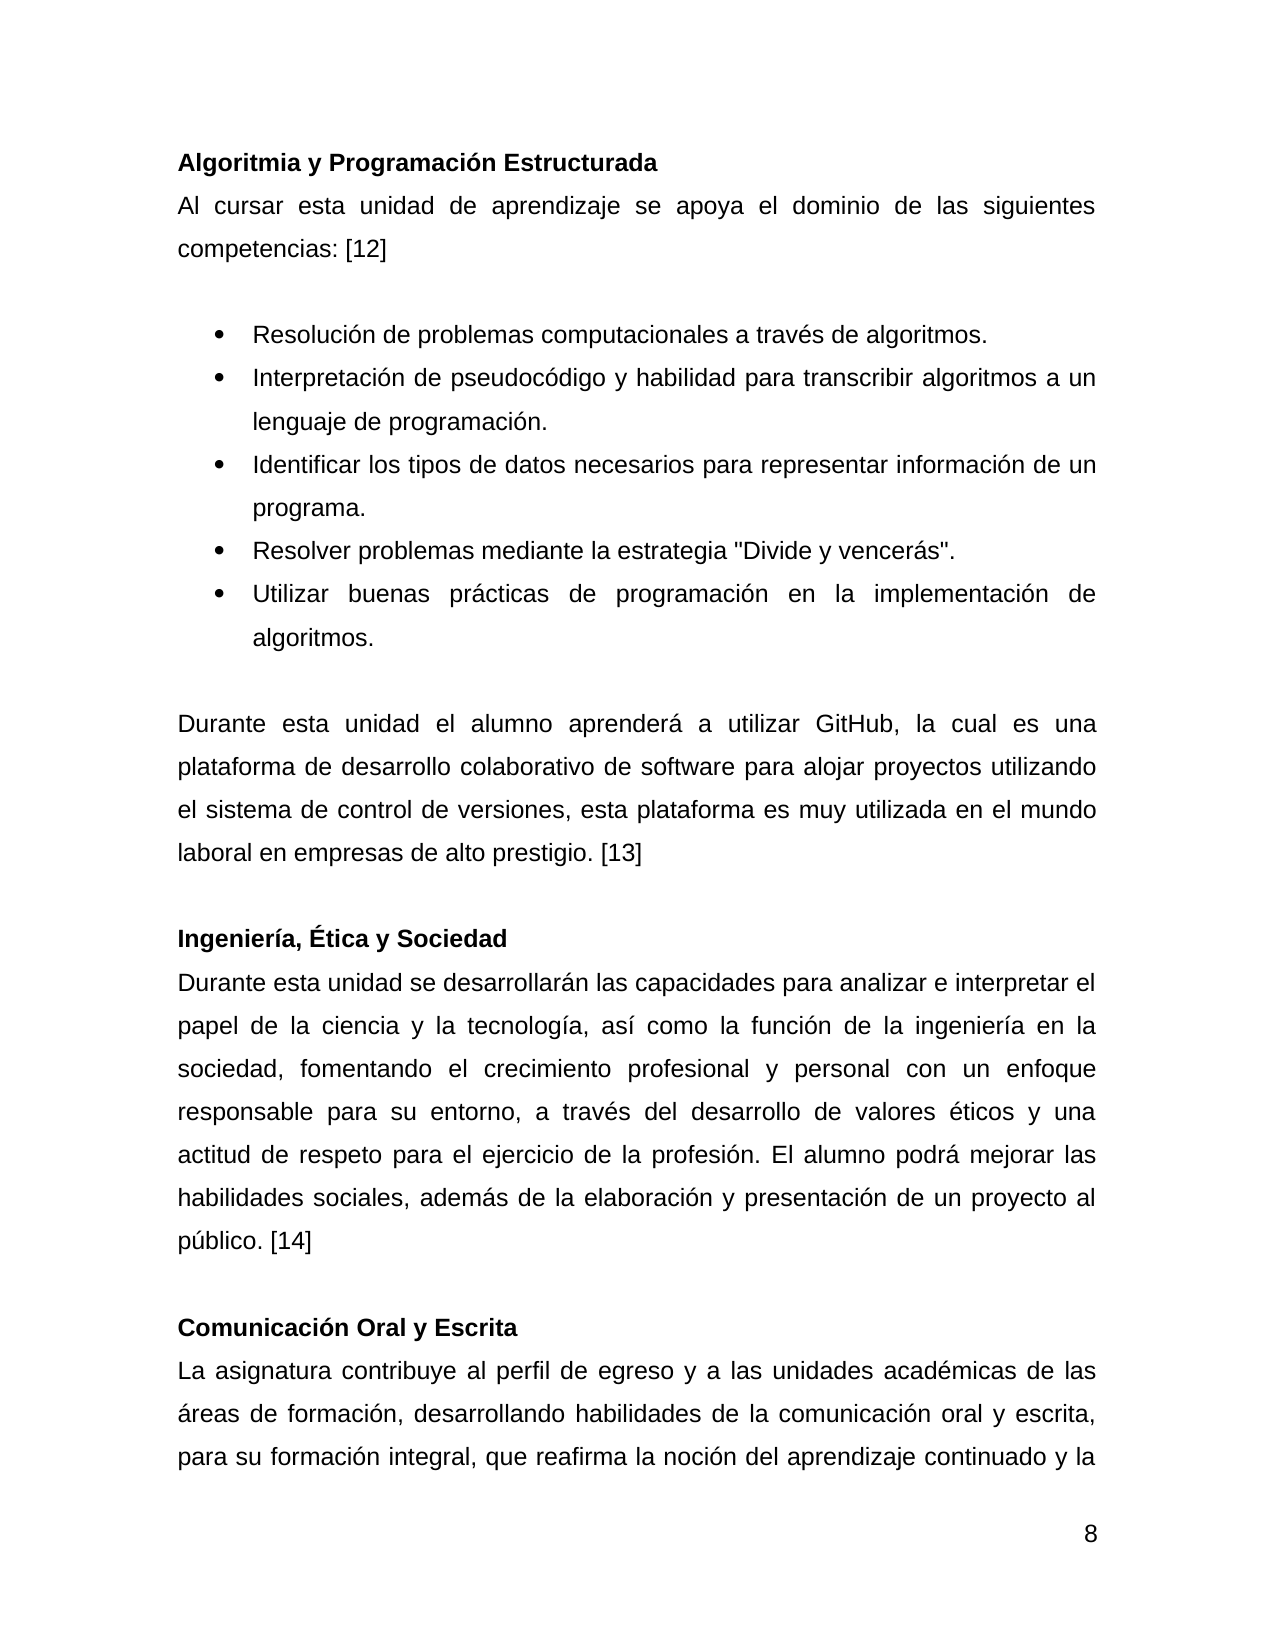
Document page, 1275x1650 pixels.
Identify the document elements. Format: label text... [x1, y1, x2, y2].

text Ingeniería, Ética y Sociedad [177, 924, 1098, 953]
list Identificar los tipos de datos necesarios para representar información de un programa. [215, 450, 1098, 522]
text Al cursar esta unidad de aprendizaje se apoya el dominio de las siguientes competencias: [12] [177, 191, 1098, 263]
list Resolver problemas mediante la estrategia "Divide y vencerás". [215, 536, 1098, 565]
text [177, 1356, 1098, 1471]
list Resolución de problemas computacionales a través de algoritmos. [215, 320, 1098, 349]
text Comunicación Oral y Escrita [177, 1312, 1098, 1341]
list Utilizar buenas prácticas de programación en la implementación de algoritmos. [215, 579, 1098, 651]
list Interpretación de pseudocódigo y habilidad para transcribir algoritmos a un lenguaje de programación. [215, 363, 1098, 435]
text Algoritmia y Programación Estructurada [177, 148, 1098, 176]
text Durante esta unidad el alumno aprenderá a utilizar GitHub, la cual es una plataforma de desarrollo colaborativo de software para alojar proyectos utilizando el sistema de control de versiones, esta plataforma es muy utilizada en el mundo laboral en empresas de alto prestigio. [13] [177, 709, 1098, 867]
text Durante esta unidad se desarrollarán las capacidades para analizar e interpretar el papel de la ciencia y la tecnología, así como la función de la ingeniería en la sociedad, fomentando el crecimiento profesional y personal con un enfoque responsable para su entorno, a través del desarrollo de valores éticos y una actitud de respeto para el ejercicio de la profesión. El alumno podrá mejorar las habilidades sociales, además de la elaboración y presentación de un proyecto al público. [14] [177, 967, 1098, 1255]
